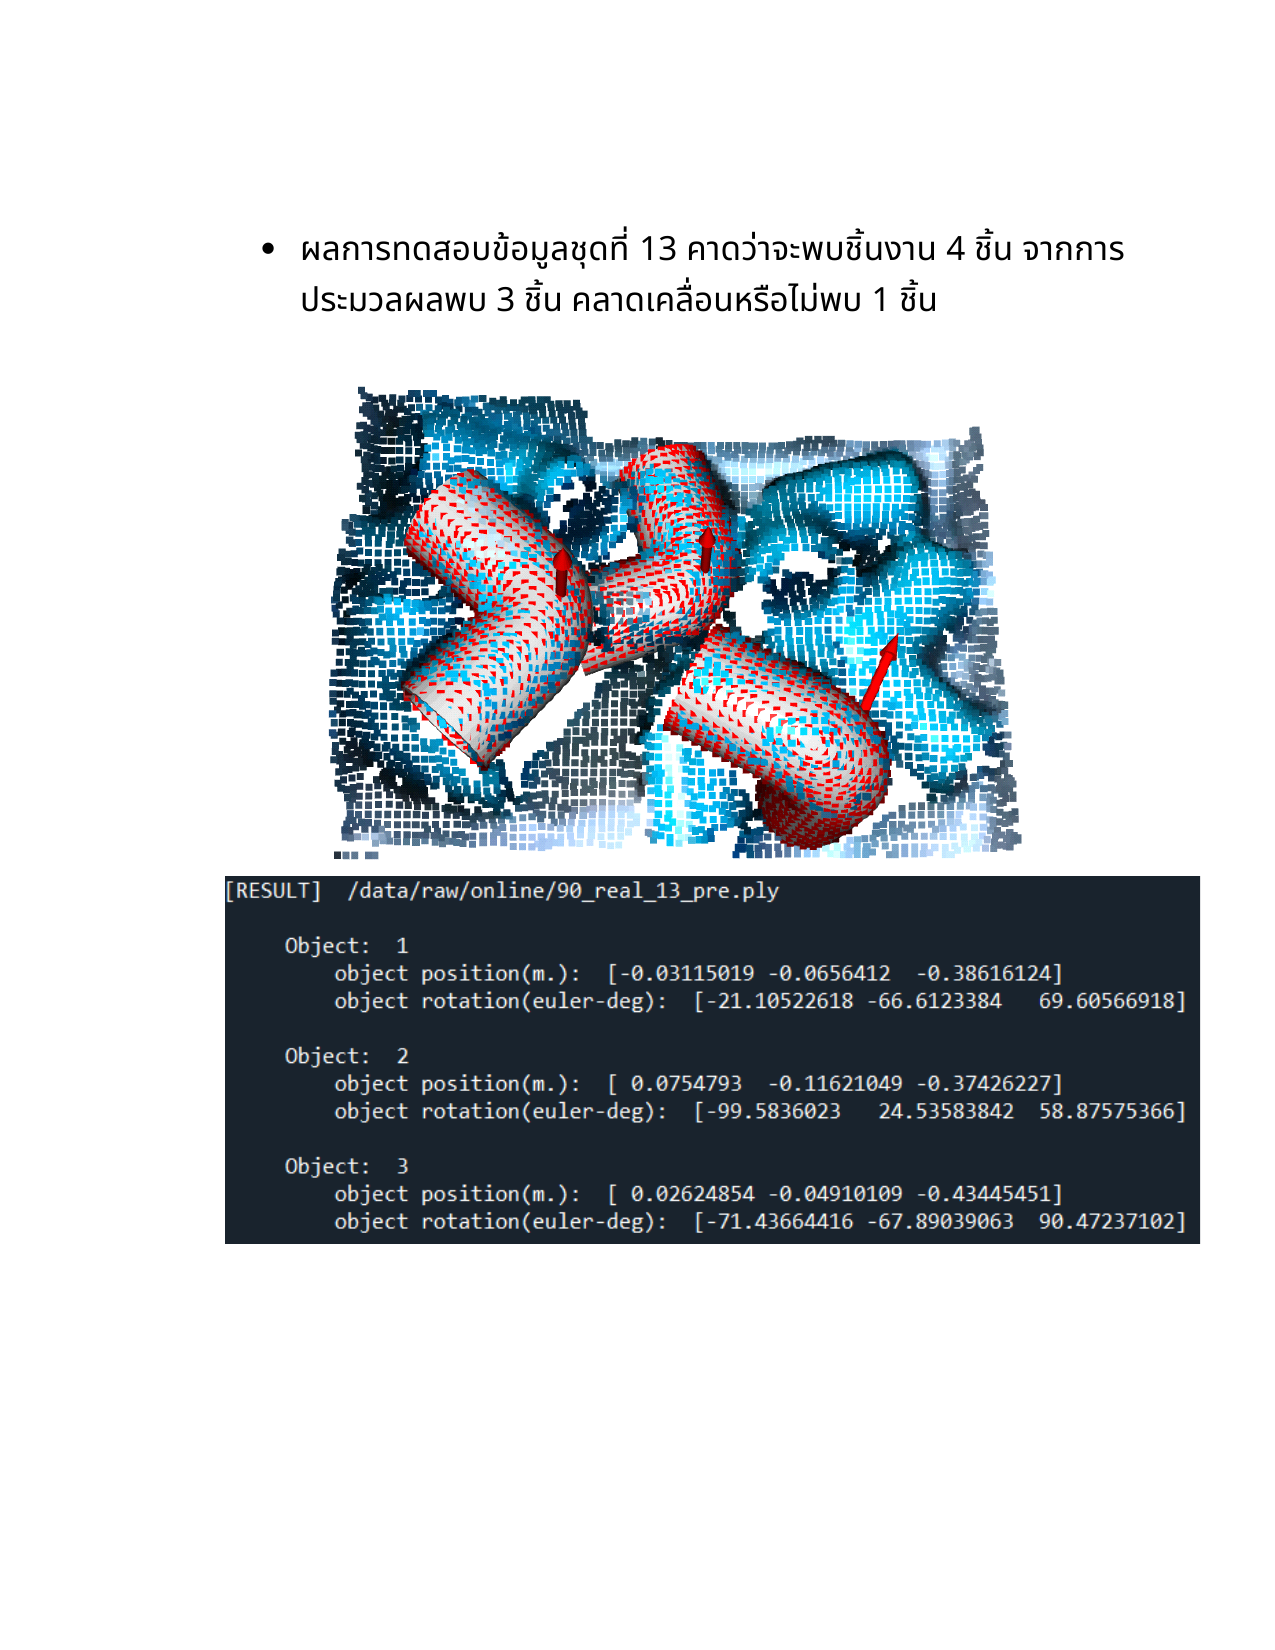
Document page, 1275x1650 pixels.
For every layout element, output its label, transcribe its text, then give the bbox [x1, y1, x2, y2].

list ผลการทดสอบข้อมูลชุดที่ 13 คาดว่าจะพบชิ้นงาน 4 ชิ้น จากการประมวลผลพบ 3 ชิ้น คลาดเคลื่อนหรือไม่พบ 1 ชิ้น [262, 225, 1125, 326]
picture [225, 377, 1200, 1244]
